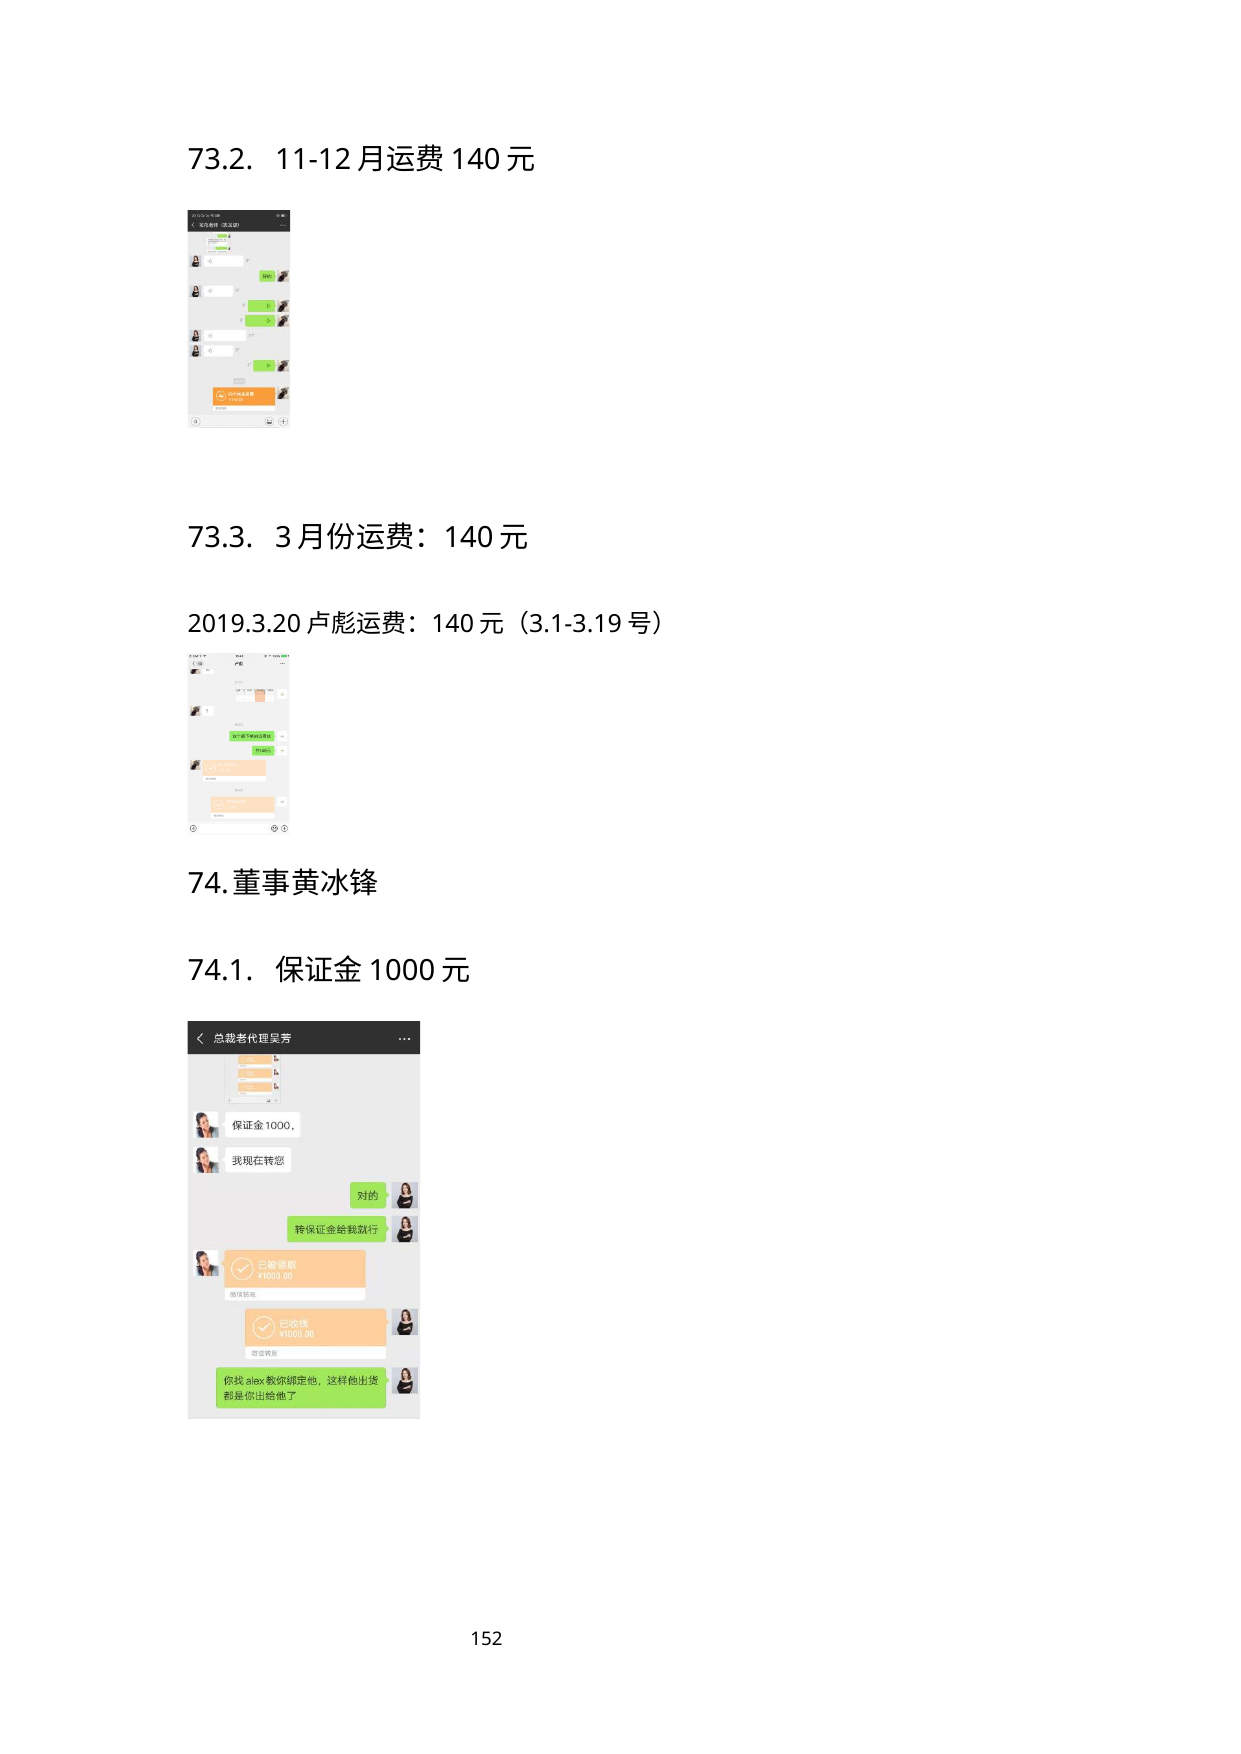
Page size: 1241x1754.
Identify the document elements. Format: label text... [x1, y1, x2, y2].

subtitle 保证金1000元 [187, 935, 1053, 1000]
text 2019.3.20卢彪运费：140元（3.1-3.19号） [187, 589, 1053, 654]
subtitle 3月份运费：140元 [187, 503, 1053, 568]
picture [187, 653, 290, 835]
subtitle 董事黄冰锋 [187, 849, 1053, 914]
picture [187, 210, 291, 428]
picture [187, 1021, 421, 1419]
subtitle 11-12月运费140元 [187, 124, 1053, 189]
